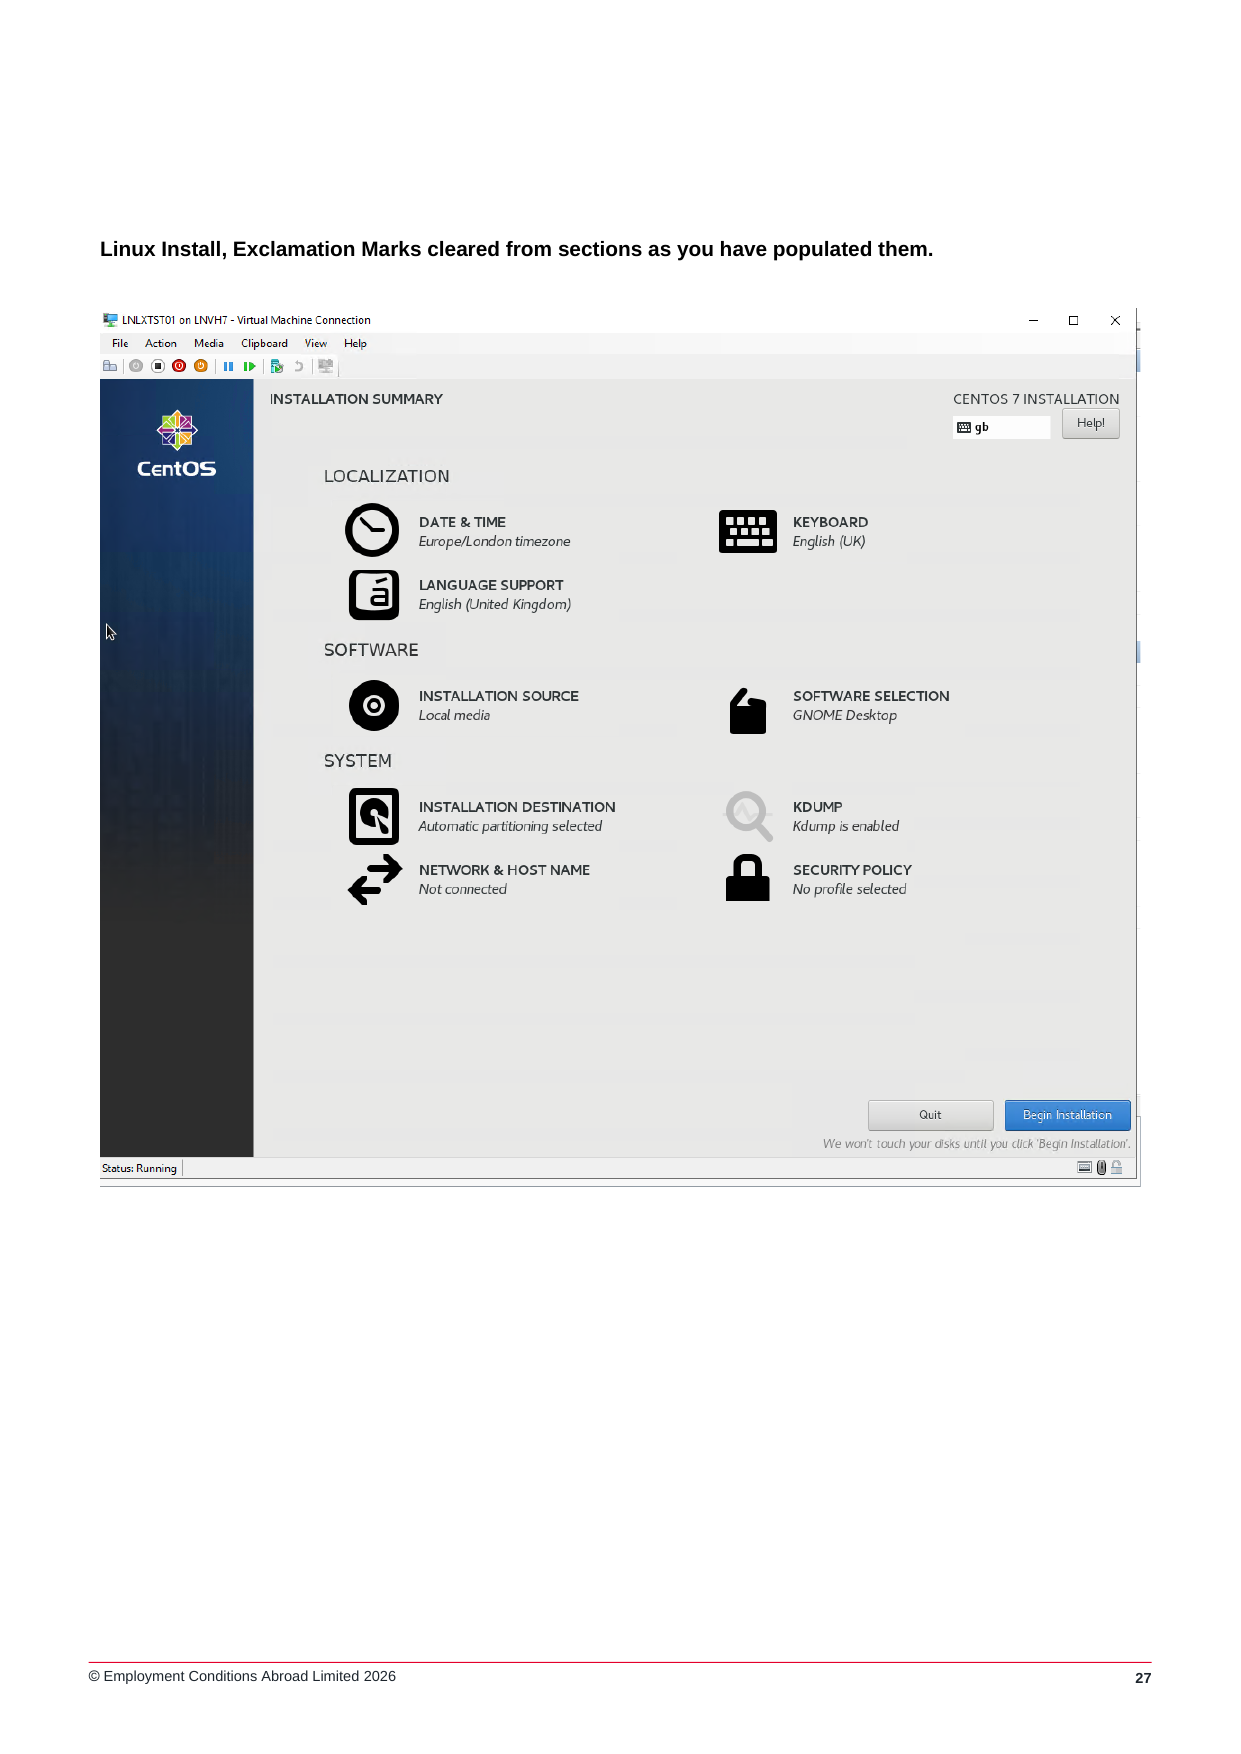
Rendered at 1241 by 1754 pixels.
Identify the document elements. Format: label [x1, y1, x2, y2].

table_header [89, 189, 1152, 1642]
picture [100, 308, 1141, 1187]
